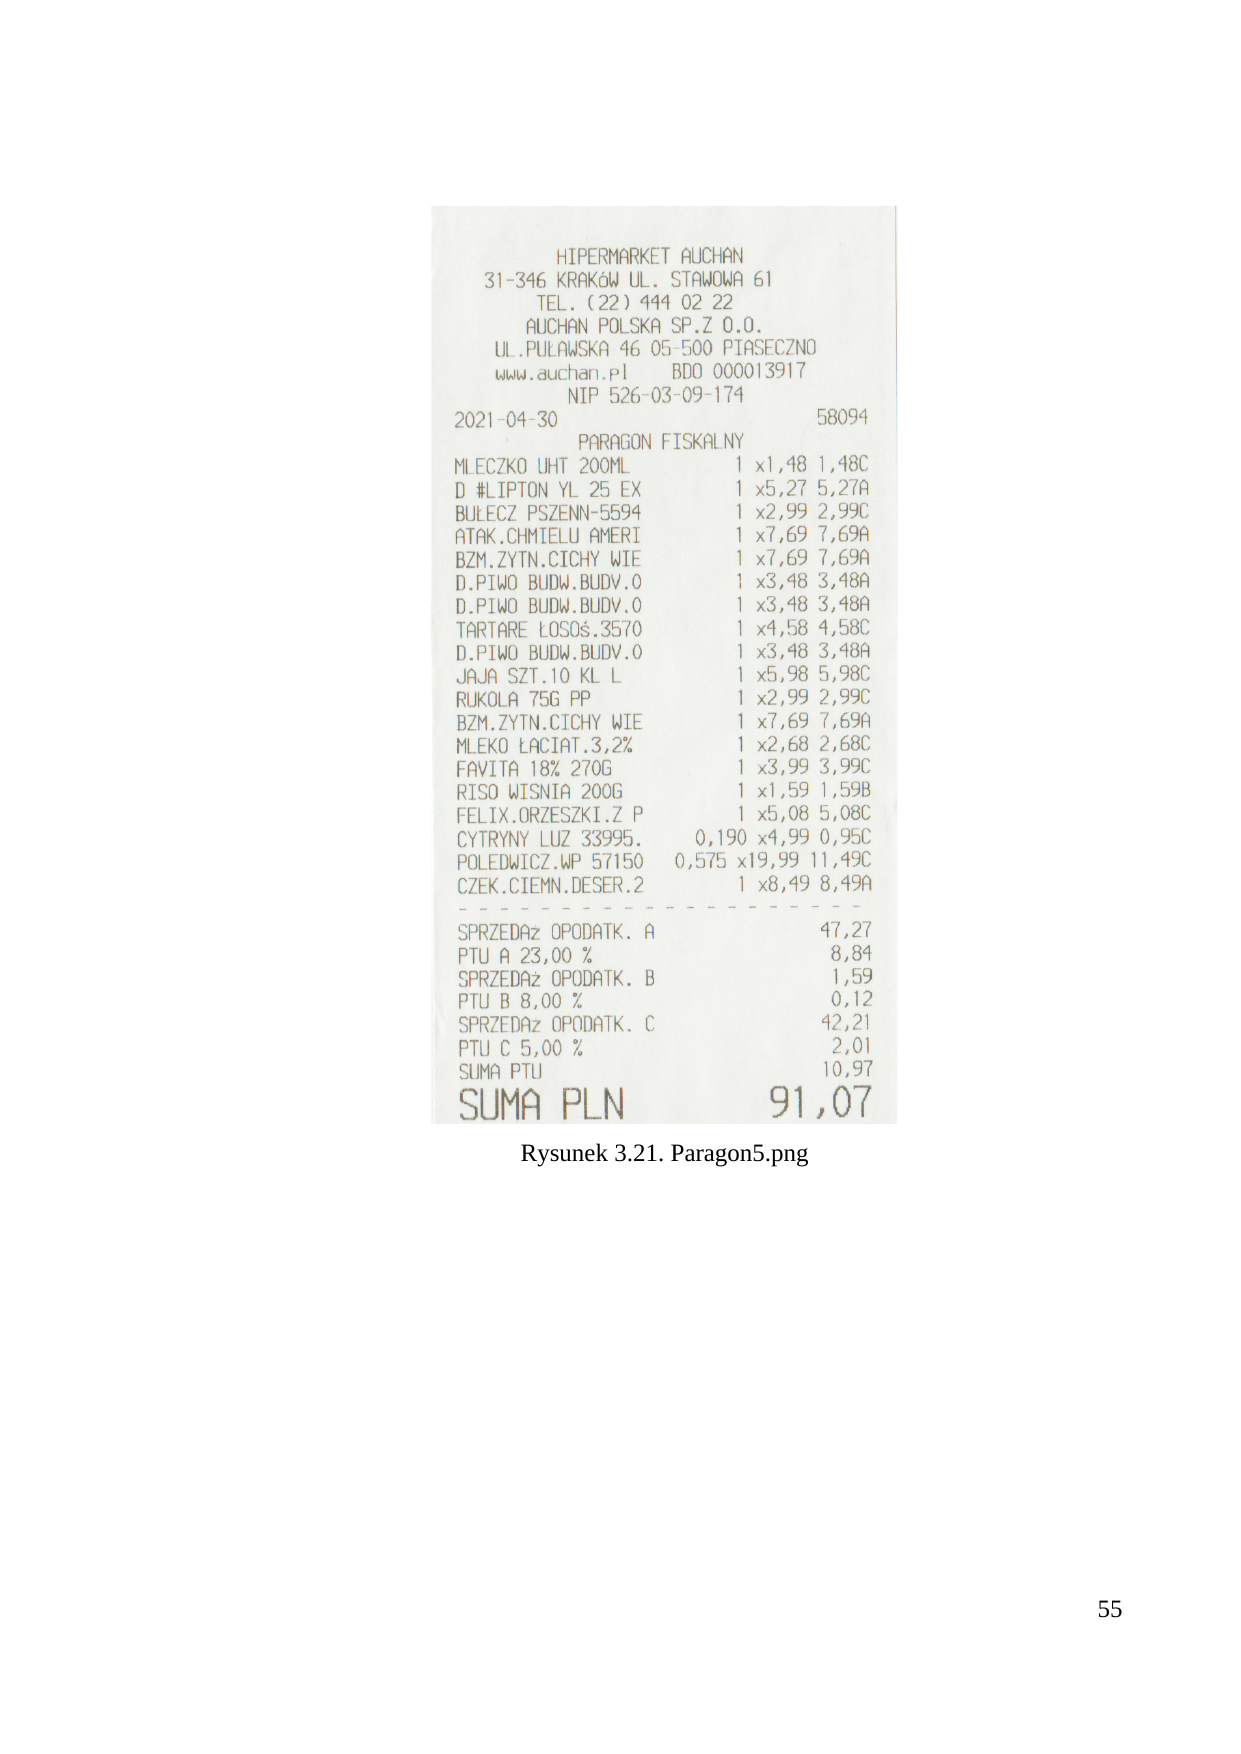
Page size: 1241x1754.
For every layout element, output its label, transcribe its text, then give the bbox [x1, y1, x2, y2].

picture [431, 206, 898, 1124]
